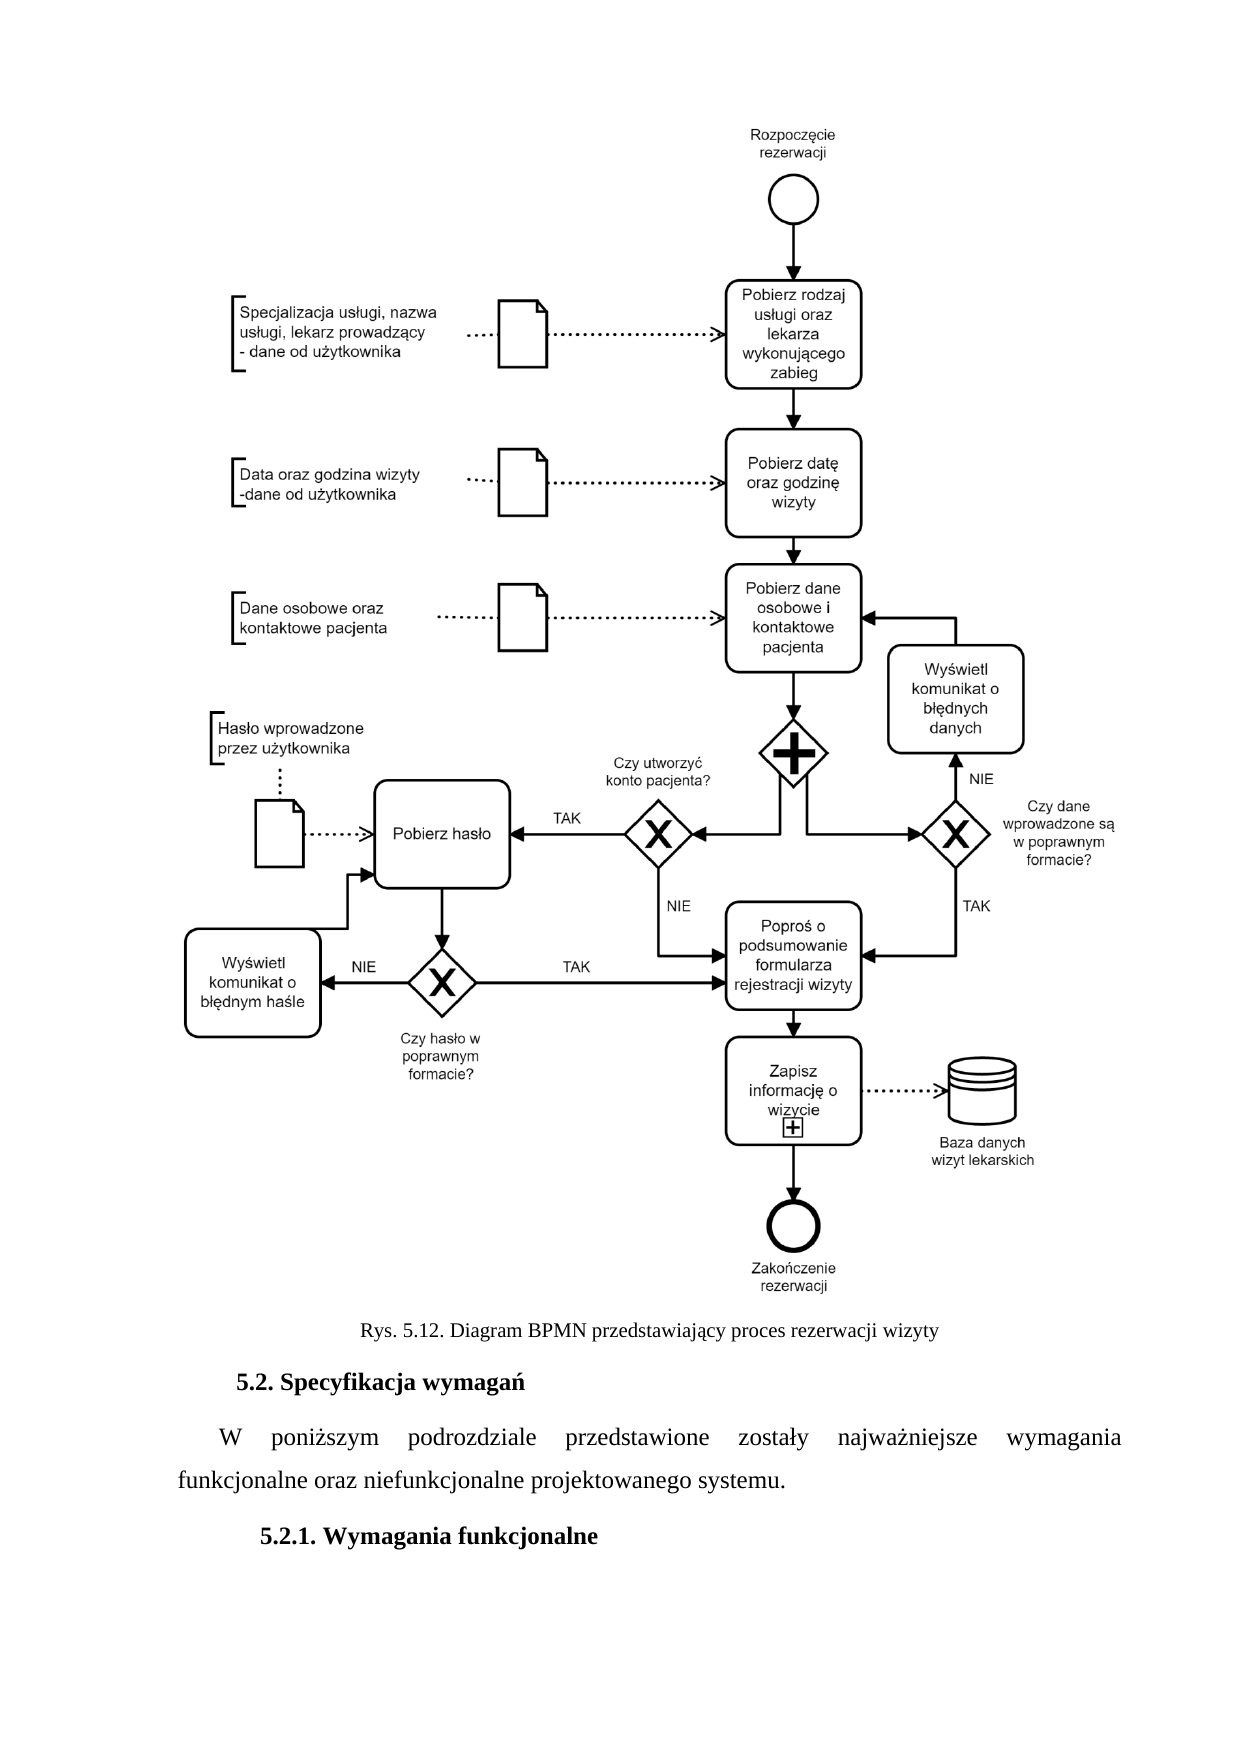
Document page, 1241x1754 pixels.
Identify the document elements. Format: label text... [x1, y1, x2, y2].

subtitle Wymagania funkcjonalne [177, 1521, 1122, 1550]
subtitle Specyfikacja wymagań [177, 1367, 1122, 1396]
picture [177, 118, 1123, 1304]
text W poniższym podrozdziale przedstawione zostały najważniejsze wymagania funkcjonalne oraz niefunkcjonalne projektowanego systemu. [177, 1422, 1122, 1494]
